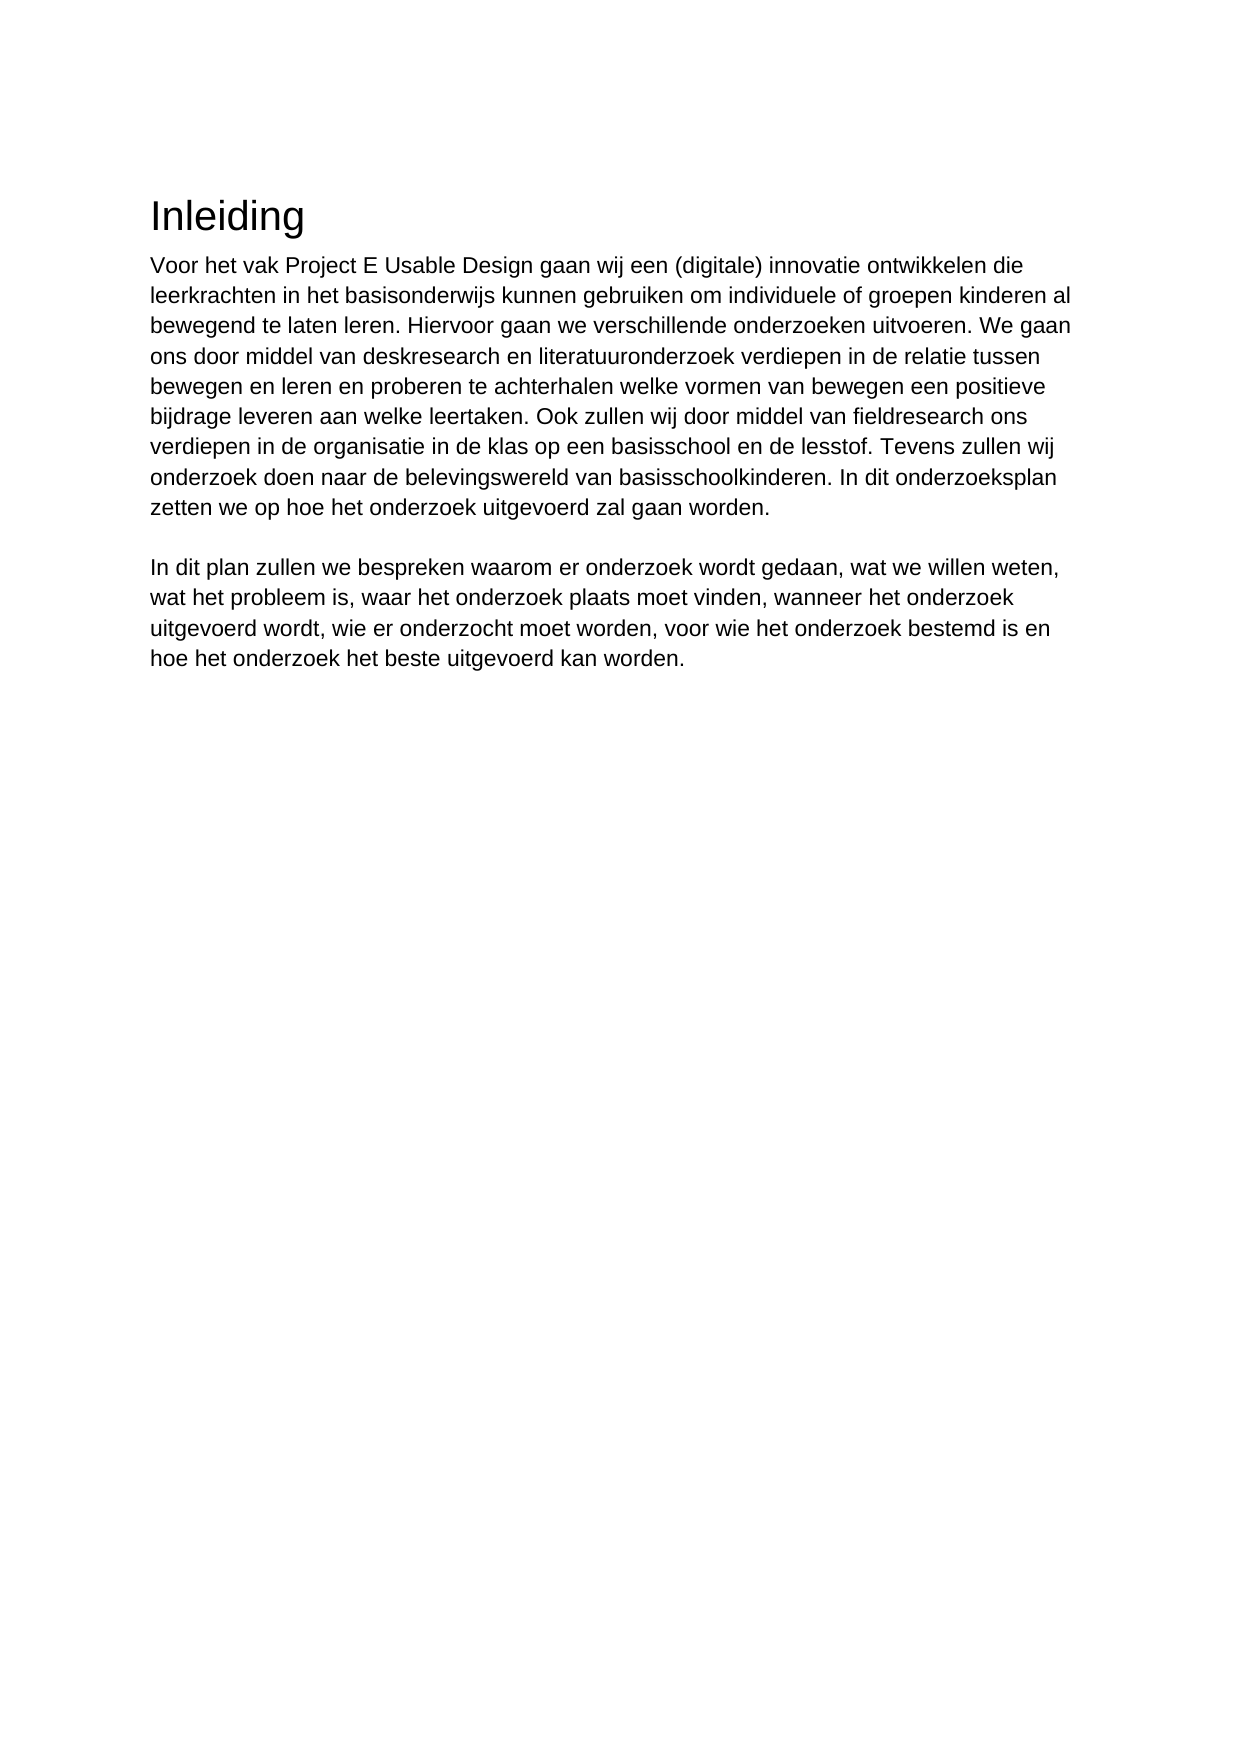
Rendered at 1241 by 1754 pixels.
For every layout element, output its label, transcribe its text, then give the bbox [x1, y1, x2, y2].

text Voor het vak Project E Usable Design gaan wij een (digitale) innovatie ontwikkelen die leerkrachten in het basisonderwijs kunnen gebruiken om individuele of groepen kinderen al bewegend te laten leren. Hiervoor gaan we verschillende onderzoeken uitvoeren. We gaan ons door middel van deskresearch en literatuuronderzoek verdiepen in de relatie tussen bewegen en leren en proberen te achterhalen welke vormen van bewegen een positieve bijdrage leveren aan welke leertaken. Ook zullen wij door middel van fieldresearch ons verdiepen in de organisatie in de klas op een basisschool en de lesstof. Tevens zullen wij onderzoek doen naar de belevingswereld van basisschoolkinderen. In dit onderzoeksplan zetten we op hoe het onderzoek uitgevoerd zal gaan worden. [150, 252, 1090, 520]
text In dit plan zullen we bespreken waarom er onderzoek wordt gedaan, wat we willen weten, wat het probleem is, waar het onderzoek plaats moet vinden, wanneer het onderzoek uitgevoerd wordt, wie er onderzocht moet worden, voor wie het onderzoek bestemd is en hoe het onderzoek het beste uitgevoerd kan worden. [150, 554, 1090, 671]
subtitle Inleiding [150, 192, 1090, 239]
